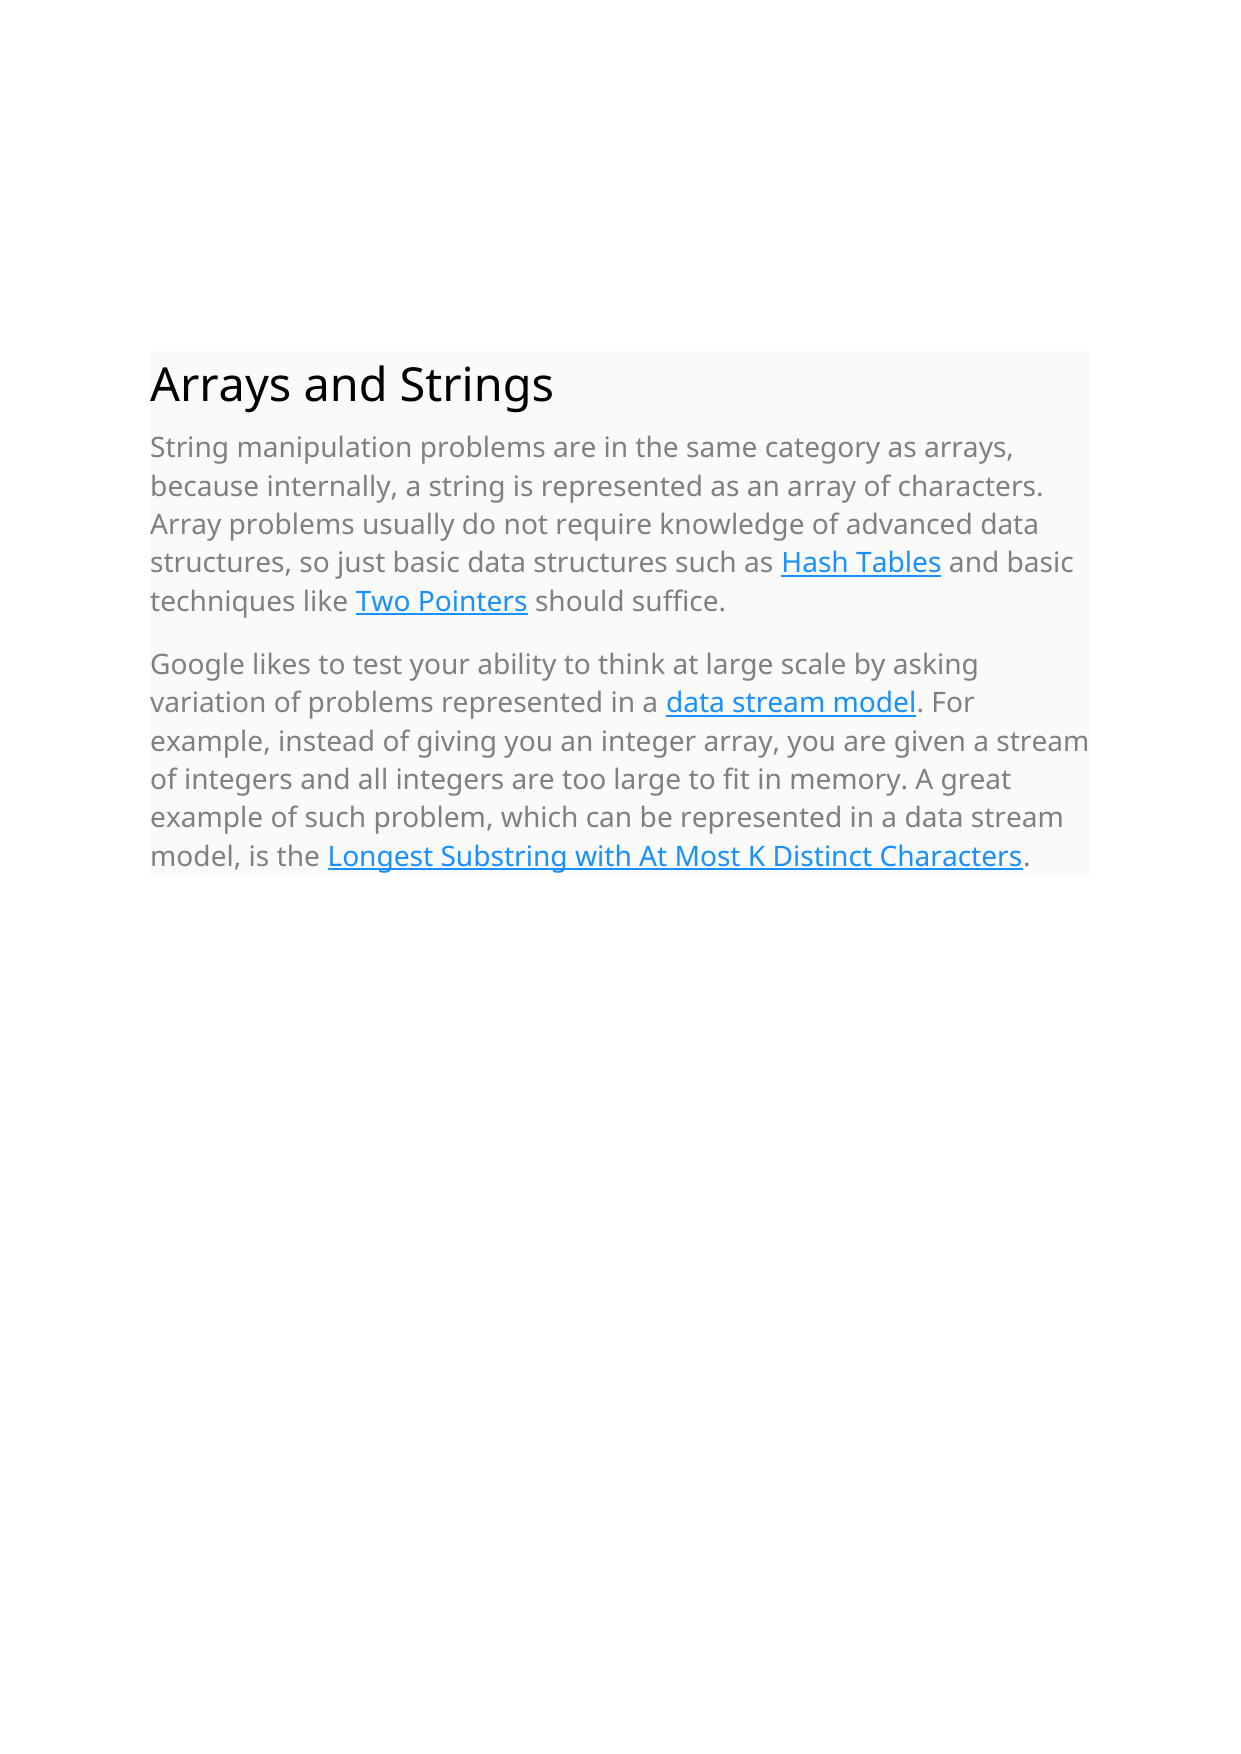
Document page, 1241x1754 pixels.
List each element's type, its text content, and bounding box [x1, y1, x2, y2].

text Google likes to test your ability to think at large scale by asking variation of problems represented in a data stream model. For example, instead of giving you an integer array, you are given a stream of integers and all integers are too large to fit in memory. A great example of such problem, which can be represented in a data stream model, is the Longest Substring with At Most K Distinct Characters. [150, 644, 1090, 874]
text String manipulation problems are in the same category as arrays, because internally, a string is represented as an array of characters. Array problems usually do not require knowledge of advanced data structures, so just basic data structures such as Hash Tables and basic techniques like Two Pointers should suffice. [150, 428, 1090, 619]
subtitle Arrays and Strings [150, 351, 1090, 415]
